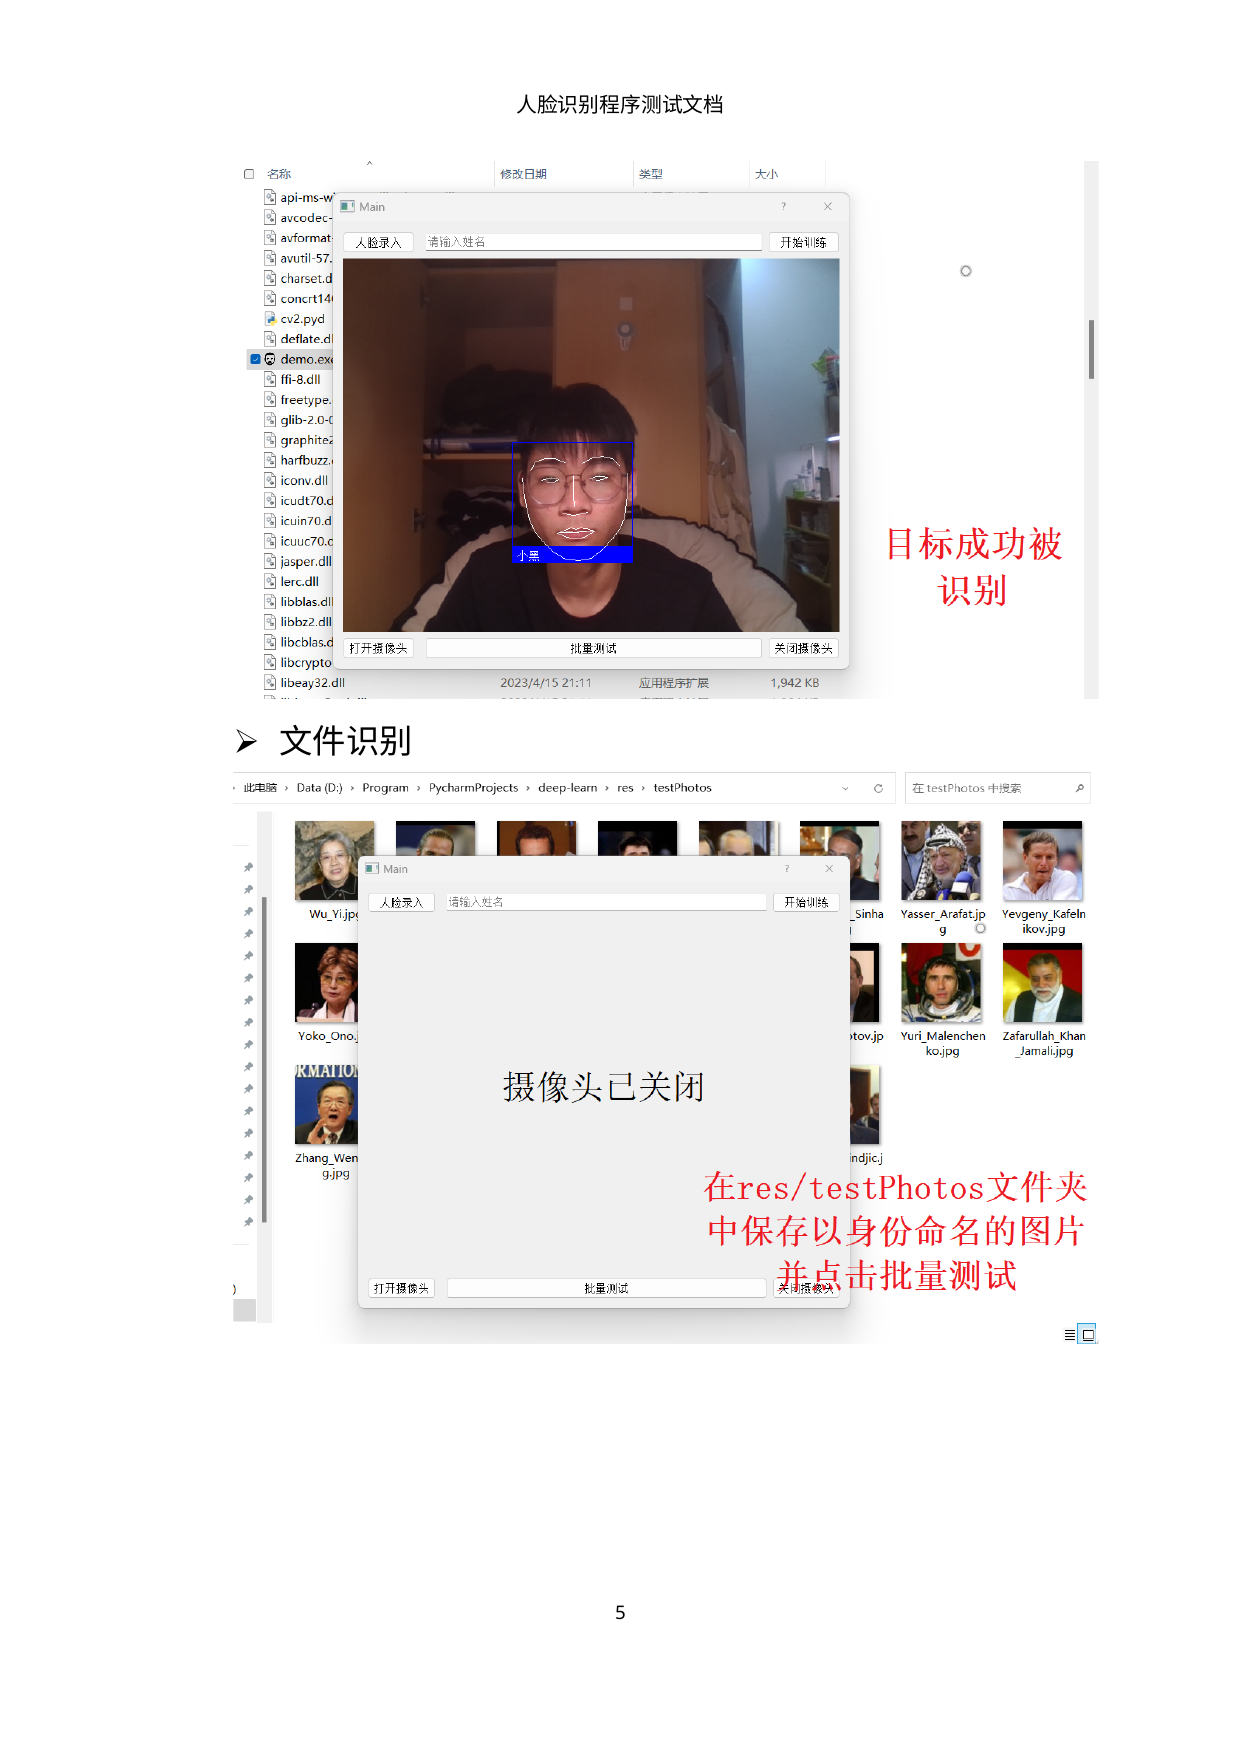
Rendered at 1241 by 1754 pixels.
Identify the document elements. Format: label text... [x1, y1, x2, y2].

picture [233, 161, 1099, 699]
list 文件识别 [233, 705, 1053, 772]
picture [233, 772, 1099, 1344]
